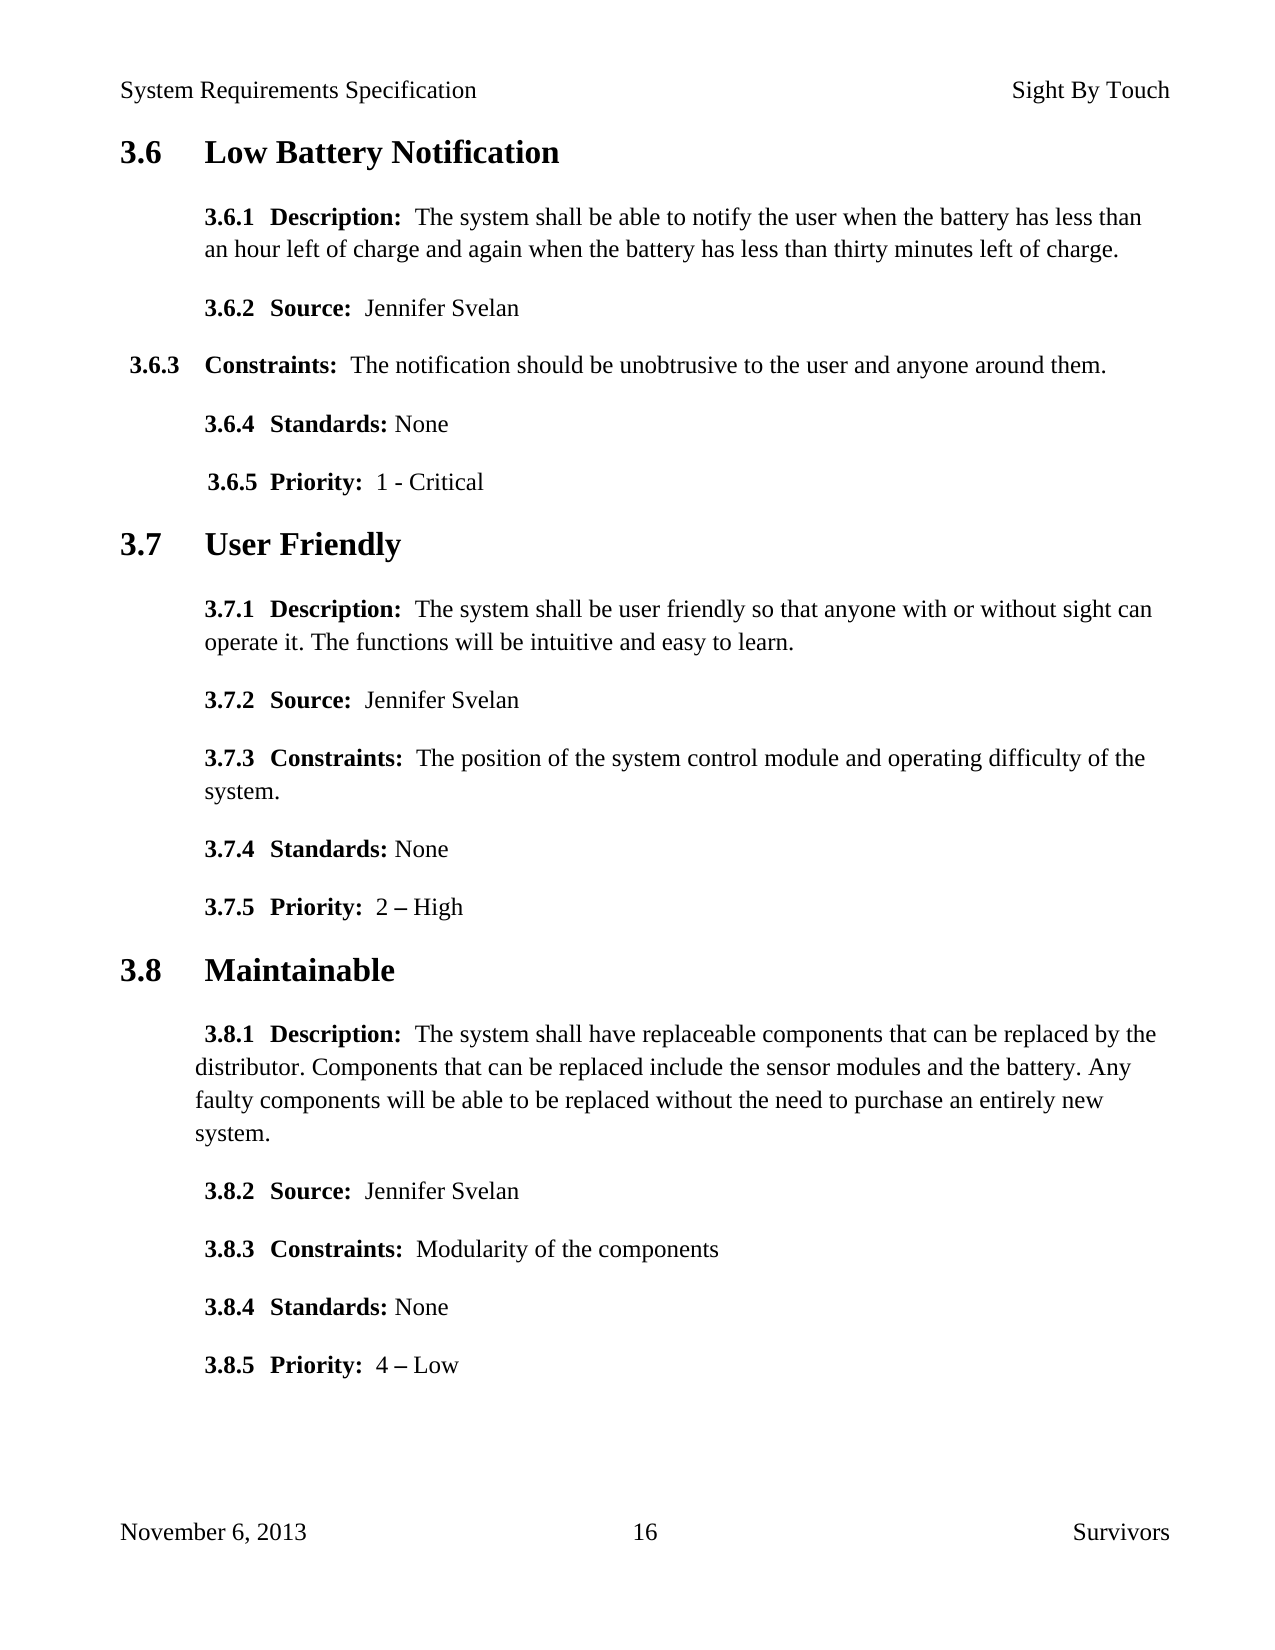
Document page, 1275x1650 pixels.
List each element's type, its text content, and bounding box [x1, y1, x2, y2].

subtitle 3.8.4 Standards: None [120, 1292, 1170, 1321]
subtitle 3.7.2 Source: Jennifer Svelan [120, 685, 1170, 713]
text 3.7.1 Description: The system shall be user friendly so that anyone with or without sight can operate it. The functions will be intuitive and easy to learn. [120, 594, 1170, 656]
subtitle 3.8.3 Constraints: Modularity of the components [120, 1234, 1170, 1263]
text 3.6.5 Priority: 1 - Critical [120, 467, 1170, 495]
subtitle 3.7.5 Priority: 2 – High [120, 892, 1170, 921]
subtitle 3.8.5 Priority: 4 – Low [120, 1350, 1170, 1379]
text 3.8.1 Description: The system shall have replaceable components that can be replaced by the distributor. Components that can be replaced include the sensor modules and the battery. Any faulty components will be able to be replaced without the need to purchase an entirely new system. [195, 1019, 1170, 1147]
subtitle 3.7.3 Constraints: The position of the system control module and operating difficulty of the system. [120, 743, 1170, 804]
subtitle 3.8 Maintainable [120, 950, 1170, 988]
subtitle 3.8.2 Source: Jennifer Svelan [120, 1176, 1170, 1205]
subtitle 3.6.2 Source: Jennifer Svelan [120, 293, 1170, 321]
subtitle 3.7 User Friendly [120, 525, 1170, 563]
subtitle 3.6.3 Constraints: The notification should be unobtrusive to the user and anyone around them. [120, 351, 1170, 379]
text 3.6.1 Description: The system shall be able to notify the user when the battery has less than an hour left of charge and again when the battery has less than thirty minutes left of charge. [129, 202, 1170, 263]
subtitle 3.7.4 Standards: None [120, 834, 1170, 863]
subtitle 3.6.4 Standards: None [129, 409, 1170, 437]
subtitle 3.6 Low Battery Notification [120, 132, 1170, 171]
